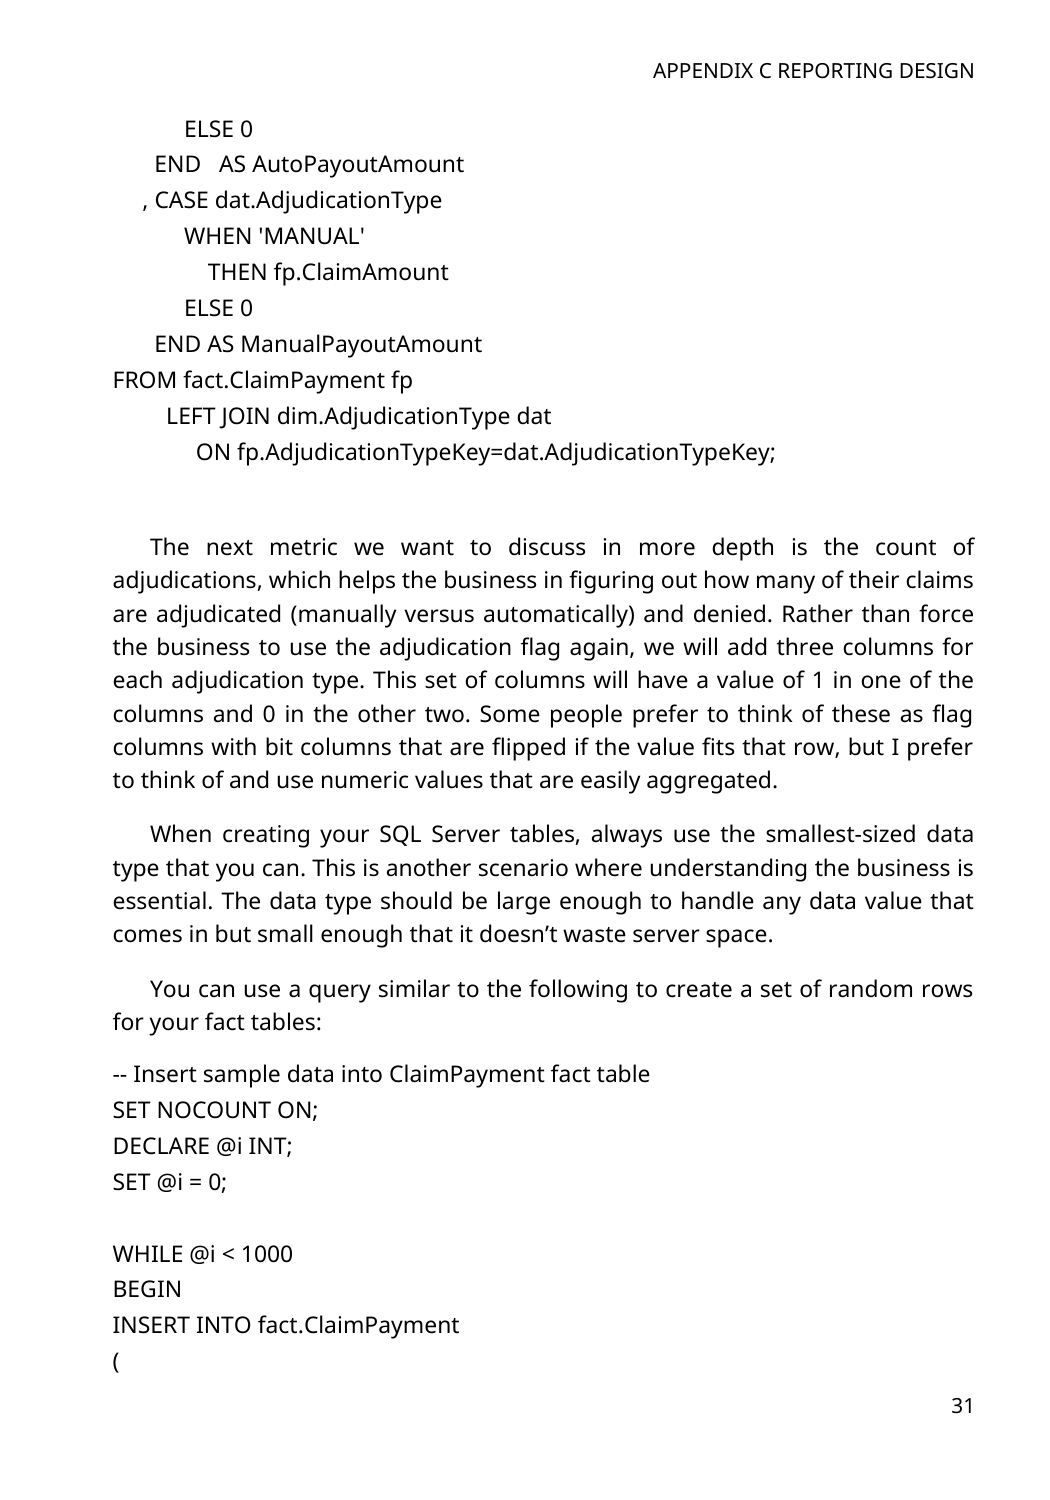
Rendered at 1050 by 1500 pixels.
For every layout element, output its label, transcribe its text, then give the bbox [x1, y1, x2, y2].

text The next metric we want to discuss in more depth is the count of adjudications, which helps the business in figuring out how many of their claims are adjudicated (manually versus automatically) and denied. Rather than force the business to use the adjudication flag again, we will add three columns for each adjudication type. This set of columns will have a value of 1 in one of the columns and 0 in the other two. Some people prefer to think of these as flag columns with bit columns that are flipped if the value fits that row, but I prefer to think of and use numeric values that are easily aggregated. [112, 529, 975, 795]
text WHEN 'MANUAL' [112, 220, 975, 252]
text ELSE 0 [112, 292, 975, 323]
text , CASE dat.AdjudicationType [112, 184, 975, 216]
text ELSE 0 [112, 112, 975, 144]
text ON fp.AdjudicationTypeKey=dat.AdjudicationTypeKey; [112, 436, 975, 467]
text You can use a query similar to the following to create a set of random rows for your fact tables: [112, 970, 975, 1037]
text When creating your SQL Server tables, always use the smallest-sized data type that you can. This is another scenario where understanding the business is essential. The data type should be large enough to handle any data value that comes in but small enough that it doesn’t waste server space. [112, 816, 975, 949]
text BEGIN [112, 1273, 975, 1305]
text THEN fp.ClaimAmount [112, 256, 975, 287]
text ( [112, 1345, 975, 1377]
text FROM fact.ClaimPayment fp [112, 364, 975, 395]
text END as ManualPayoutAmount [112, 328, 975, 359]
text WHILE @i < 1000 [112, 1237, 975, 1269]
text LEFT JOIN dim.AdjudicationType dat [112, 400, 975, 431]
text SET NOCOUNT ON; [112, 1094, 975, 1125]
text END as AutoPayoutAmount [112, 148, 975, 180]
text INSERT INTO fact.ClaimPayment [112, 1309, 975, 1341]
text SET @i = 0; [112, 1166, 975, 1197]
text DECLARE @i INT; [112, 1130, 975, 1161]
text -- Insert sample data into ClaimPayment fact table [112, 1058, 975, 1089]
